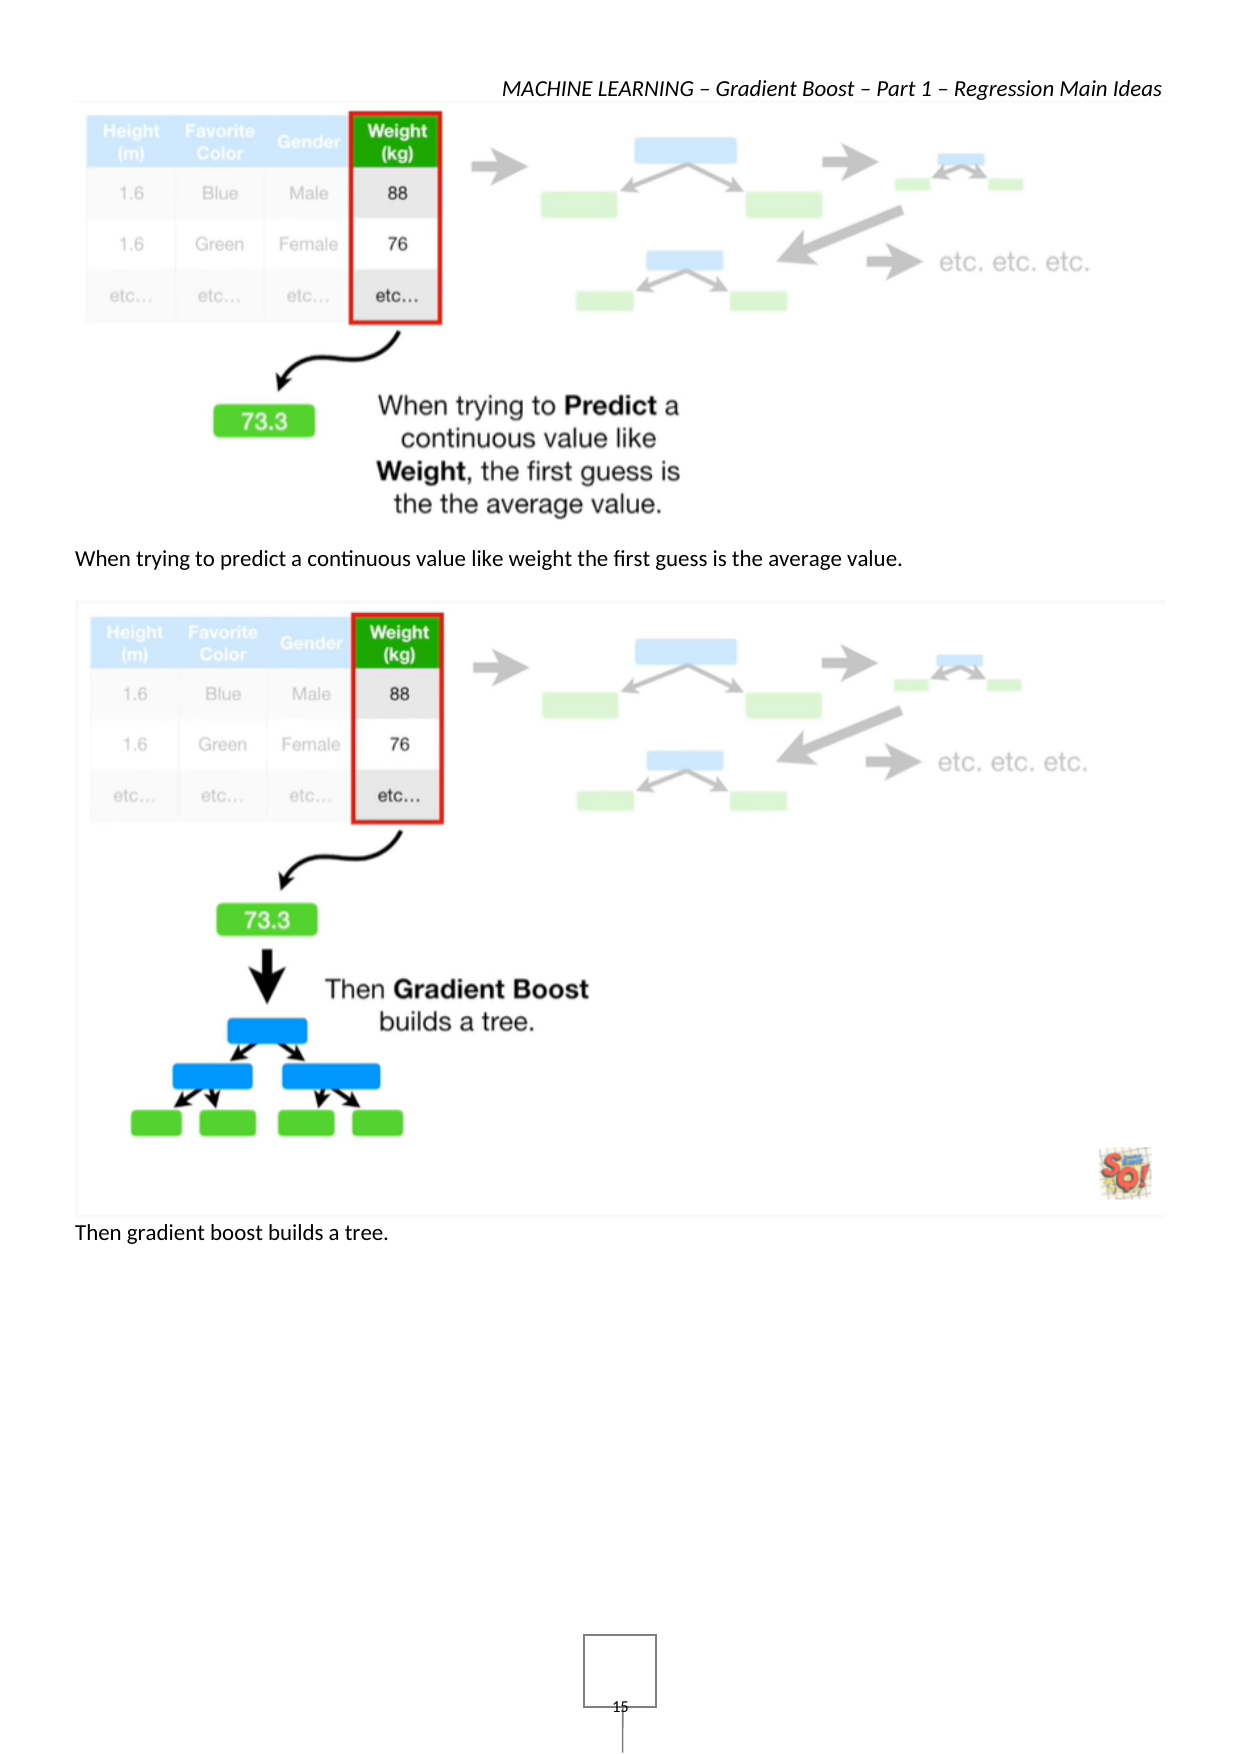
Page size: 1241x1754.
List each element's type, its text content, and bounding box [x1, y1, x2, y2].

text When trying to predict a continuous value like weight the first guess is the average value. [75, 545, 1165, 572]
picture [75, 600, 1166, 1218]
picture [75, 101, 1166, 545]
text Then gradient boost builds a tree. [75, 1218, 1165, 1246]
